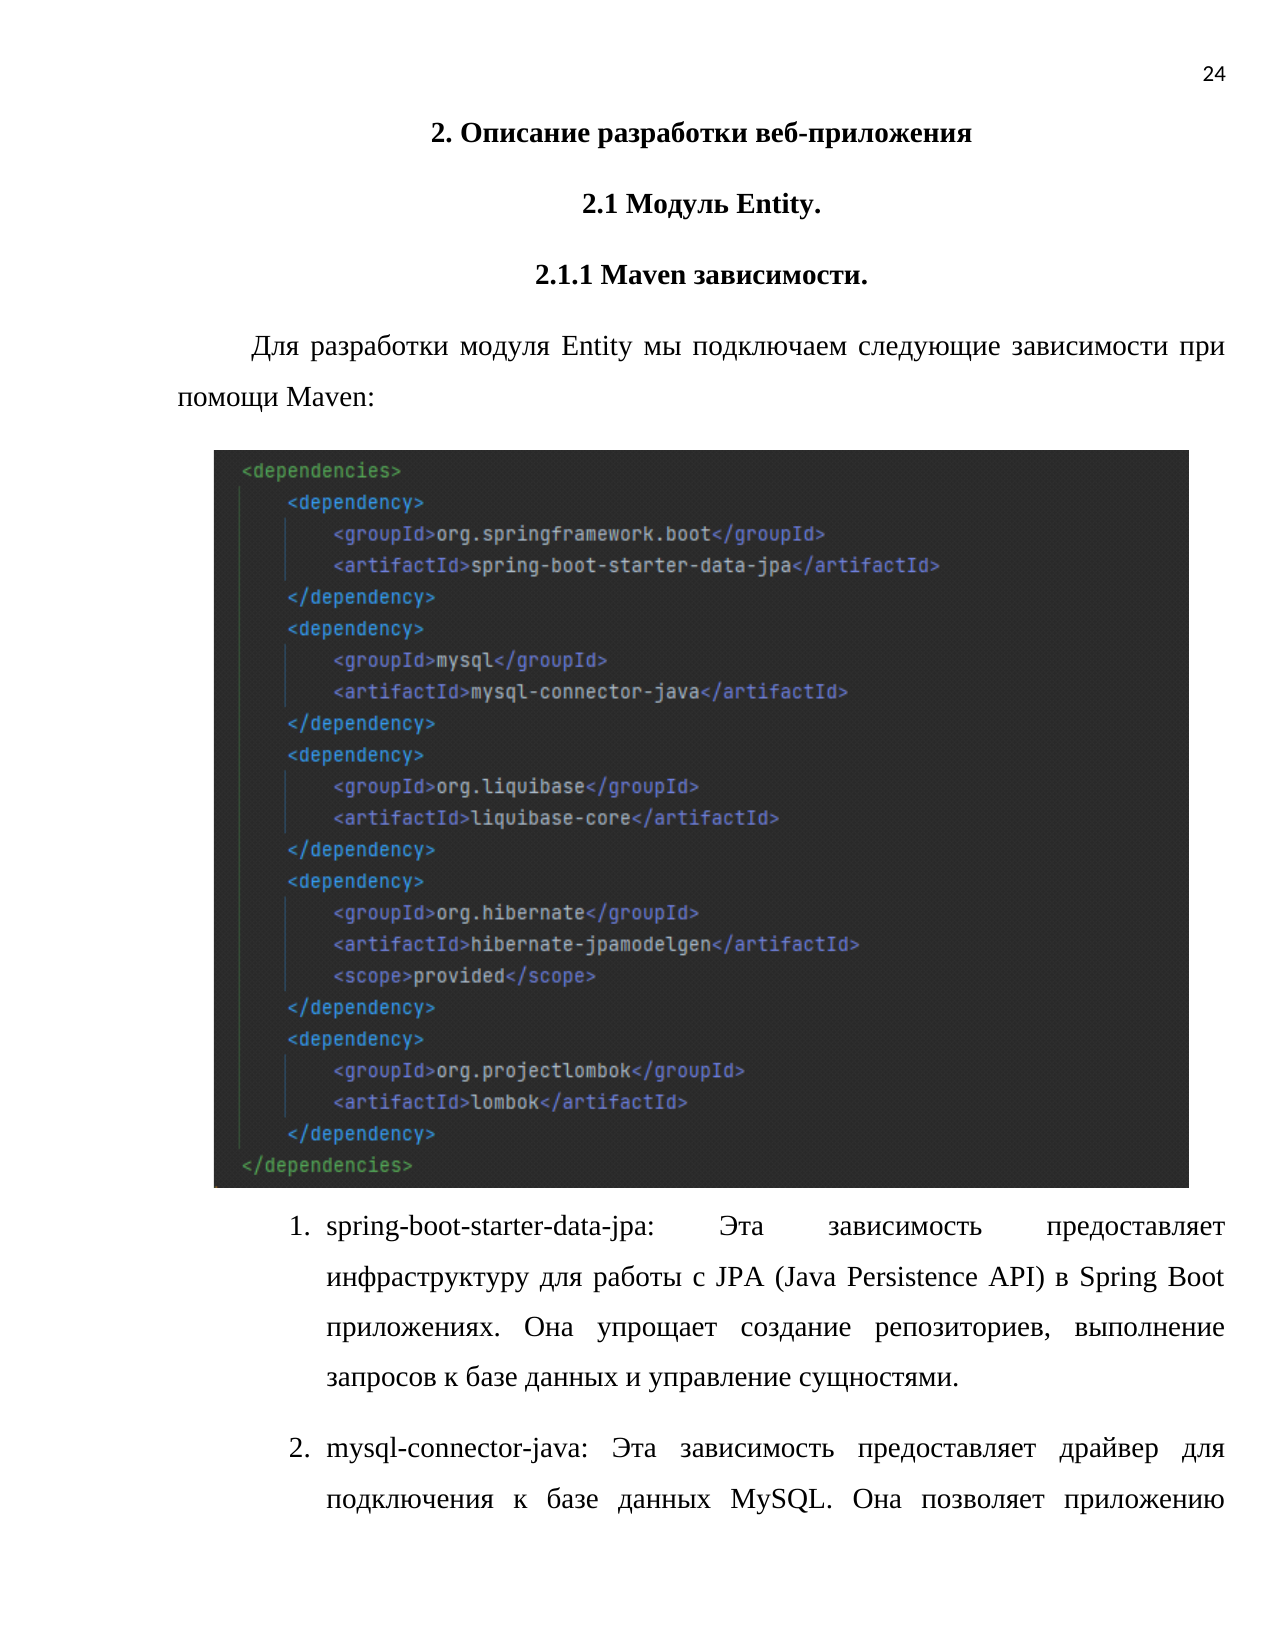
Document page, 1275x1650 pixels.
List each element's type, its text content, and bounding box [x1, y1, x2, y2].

list spring-boot-starter-data-jpa: Эта зависимость предоставляет инфраструктуру для работы с JPA (Java Persistence API) в Spring Boot приложениях. Она упрощает создание репозиториев, выполнение запросов к базе данных и управление сущностями. [289, 1208, 1226, 1393]
text Для разработки модуля Entity мы подключаем следующие зависимости при помощи Maven: [177, 328, 1226, 412]
text 2.1.1 Maven зависимости. [177, 257, 1226, 291]
text 2. Описание разработки веб-приложения [177, 115, 1226, 149]
picture [213, 450, 1189, 1188]
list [289, 1430, 1226, 1514]
text 2.1 Модуль Entity. [177, 186, 1226, 220]
